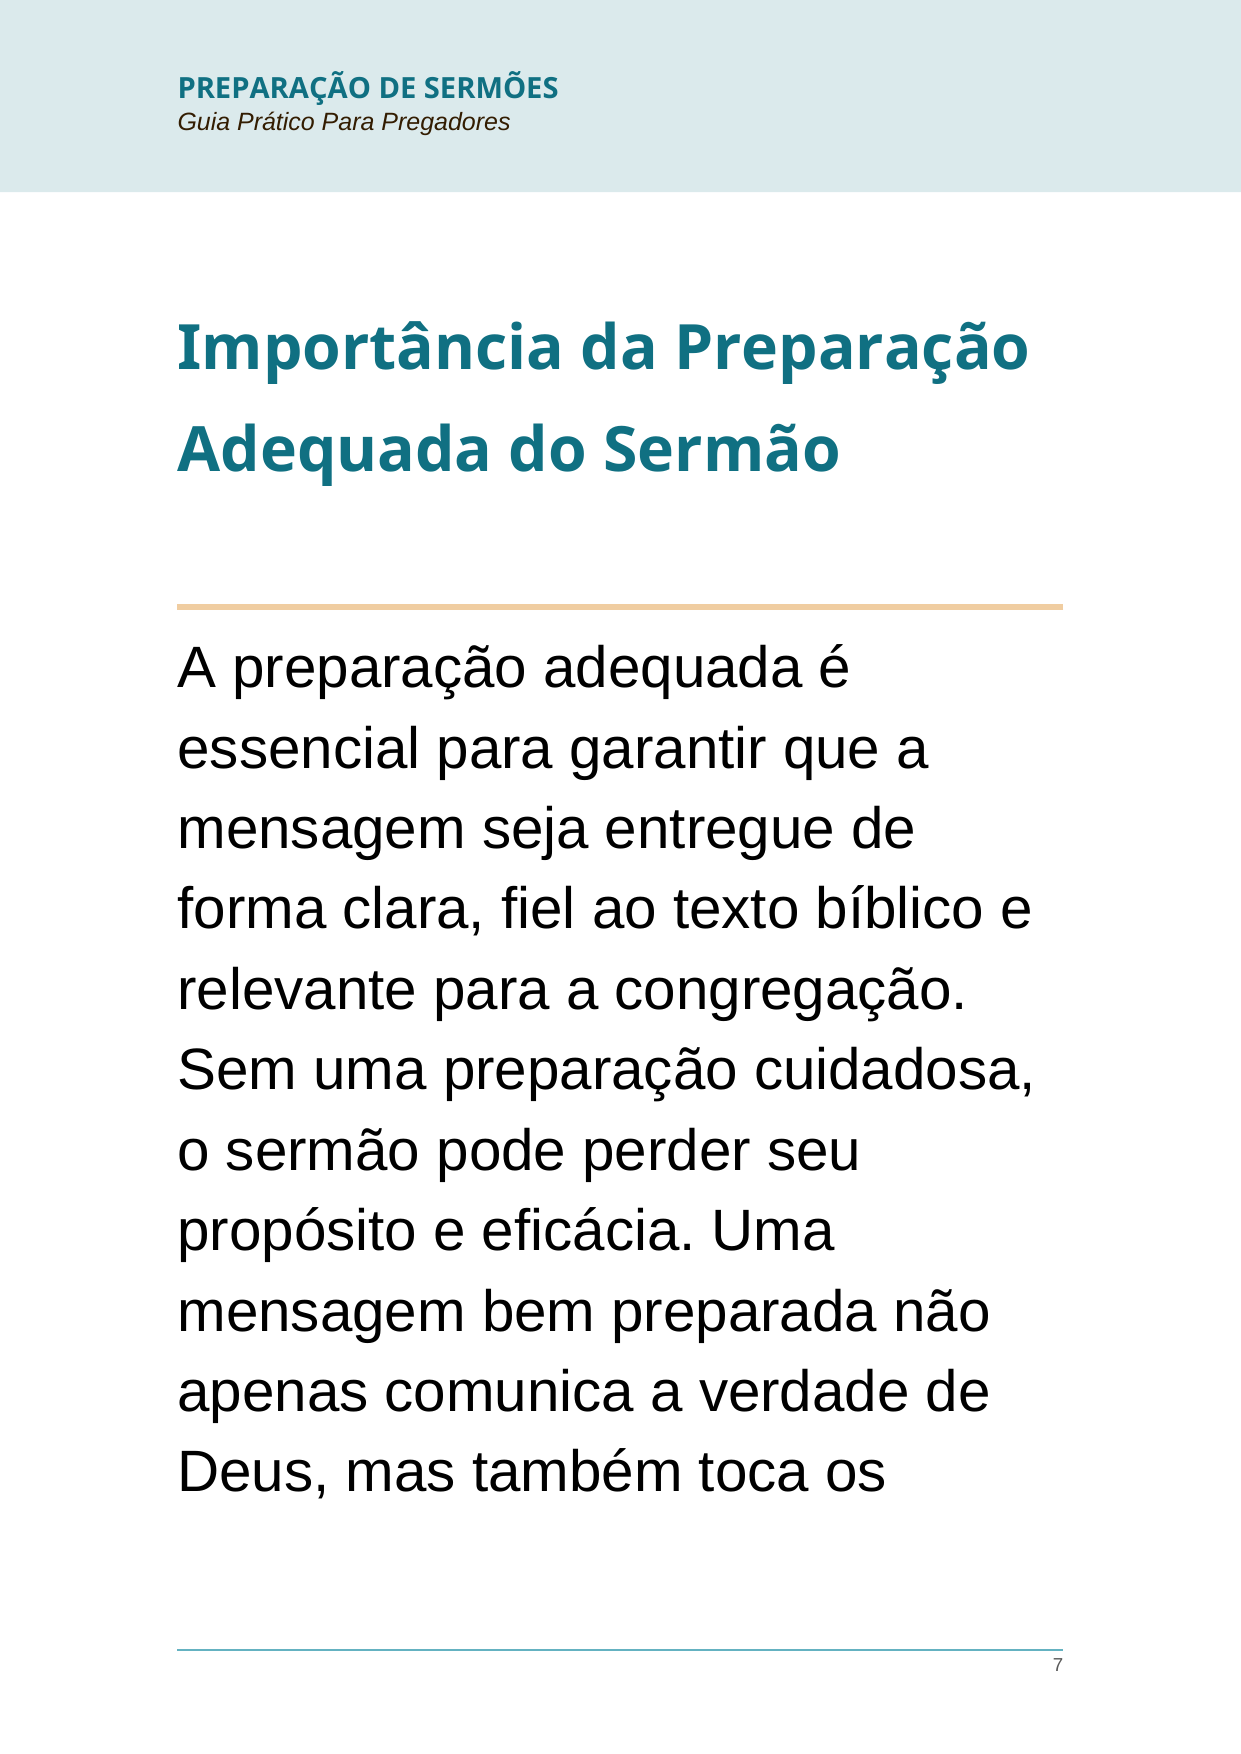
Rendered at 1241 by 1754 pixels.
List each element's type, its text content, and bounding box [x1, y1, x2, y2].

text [177, 633, 1063, 1504]
subtitle Importância da Preparação Adequada do Sermão [177, 303, 1063, 490]
